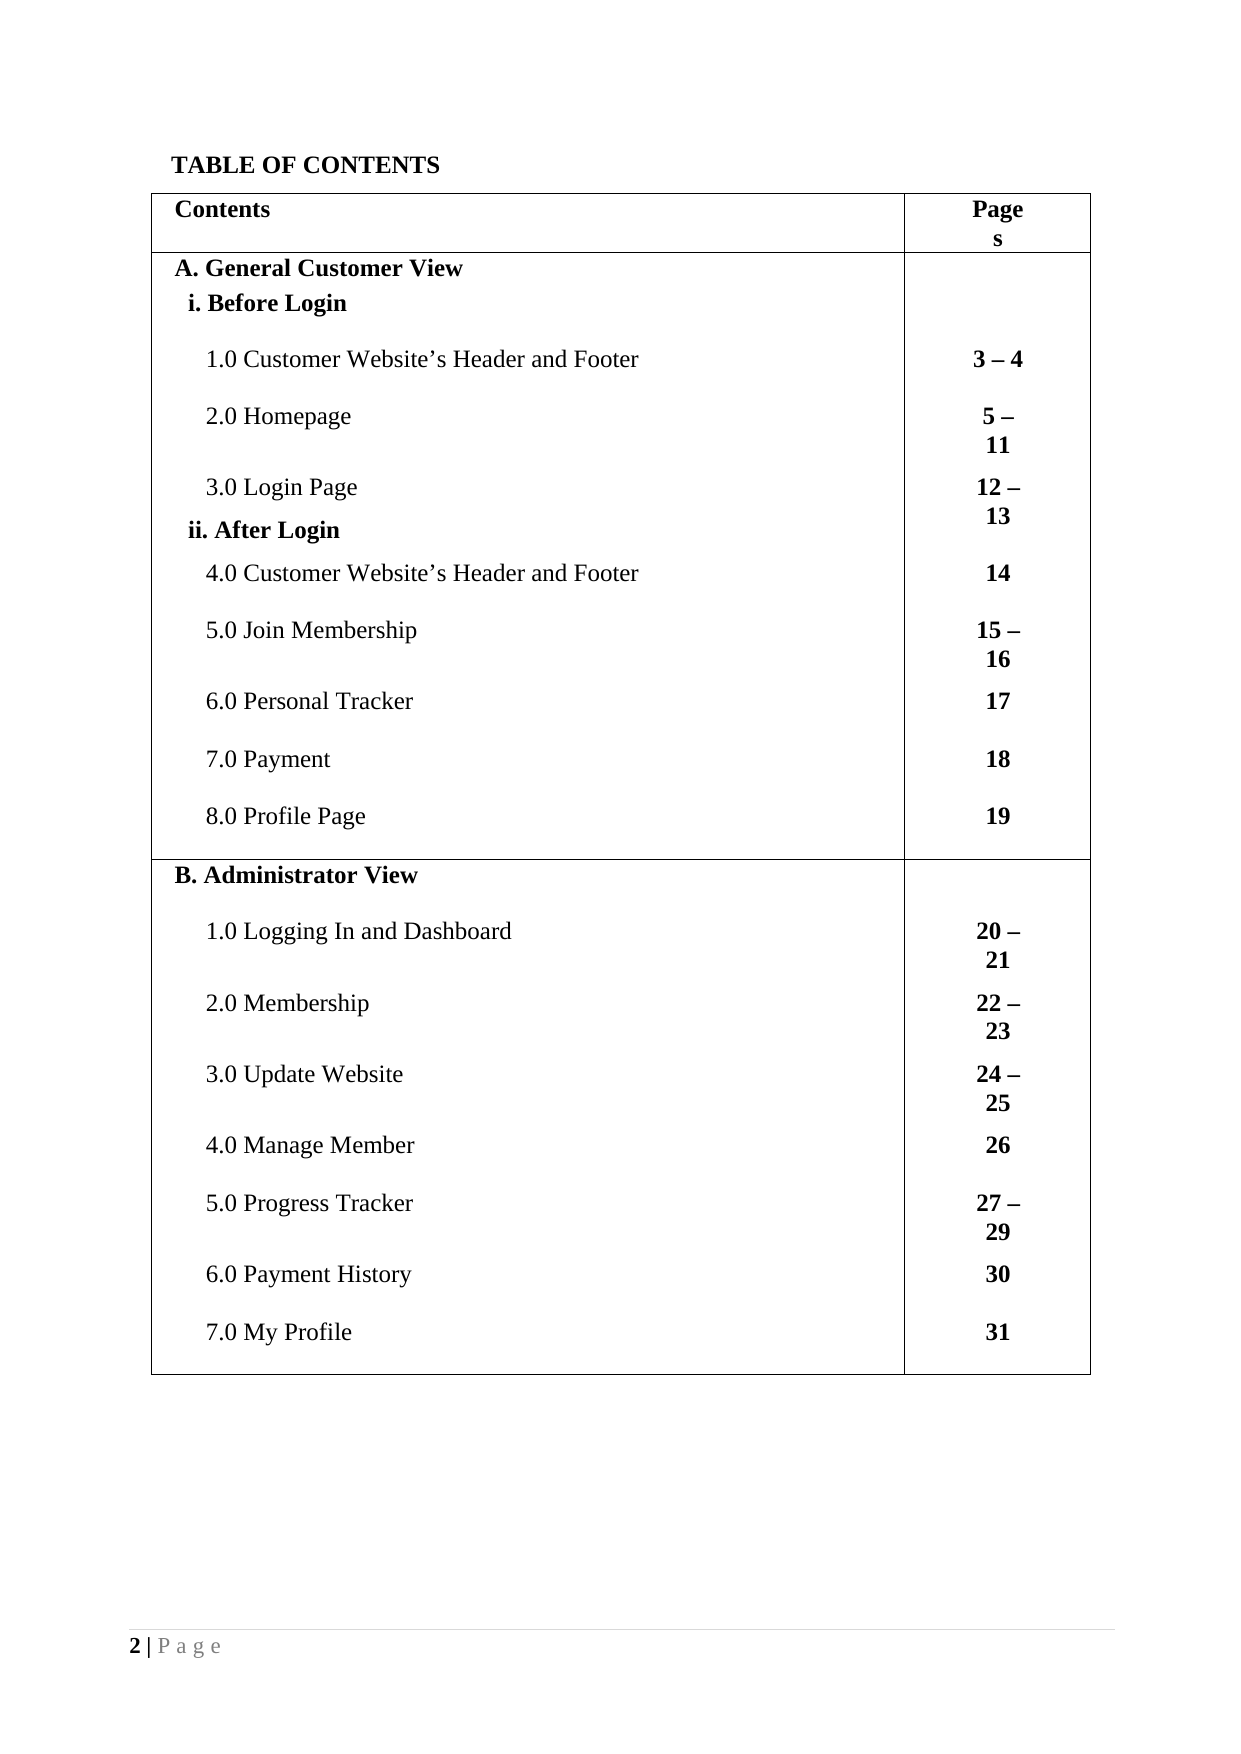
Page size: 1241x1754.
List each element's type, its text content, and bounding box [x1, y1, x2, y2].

table_cell 2.0 Homepage [152, 387, 904, 459]
table_cell 14 [905, 544, 1090, 601]
table_cell 20 – 21 [905, 903, 1090, 974]
table_cell 8.0 Profile Page [152, 788, 904, 859]
table_header Contents [152, 194, 904, 252]
table_cell 30 [905, 1245, 1090, 1303]
table_cell B. Administrator View [152, 860, 904, 902]
table_cell 26 [905, 1116, 1090, 1174]
table_header Pages [905, 194, 1090, 252]
table_cell 1.0 Customer Website’s Header and Footer [152, 330, 904, 387]
table_cell 27 – 29 [905, 1174, 1090, 1245]
table_cell 22 – 23 [905, 974, 1090, 1045]
table_cell 5 – 11 [905, 387, 1090, 459]
table_cell 12 – 13 [905, 459, 1090, 544]
table_cell 24 – 25 [905, 1045, 1090, 1116]
table_cell [905, 253, 1090, 330]
table_cell [905, 860, 1090, 902]
table_cell 6.0 Payment History [152, 1245, 904, 1303]
table_cell 6.0 Personal Tracker [152, 673, 904, 730]
table_cell 15 – 16 [905, 601, 1090, 673]
table_cell 7.0 My Profile [152, 1303, 904, 1374]
subtitle TABLE OF CONTENTS [150, 150, 1111, 179]
table_cell 4.0 Customer Website’s Header and Footer [152, 544, 904, 601]
table_cell 5.0 Join Membership [152, 601, 904, 673]
table_cell 18 [905, 730, 1090, 787]
table_cell 5.0 Progress Tracker [152, 1174, 904, 1245]
table_cell 2.0 Membership [152, 974, 904, 1045]
table_cell 3.0 Update Website [152, 1045, 904, 1116]
table_cell A. General Customer View i. Before Login [152, 253, 904, 330]
table_cell 17 [905, 673, 1090, 730]
table_cell 3.0 Login Page ii. After Login [152, 459, 904, 544]
table_cell 1.0 Logging In and Dashboard [152, 903, 904, 974]
table_cell 31 [905, 1303, 1090, 1374]
table_cell 19 [905, 788, 1090, 859]
table_cell 3 – 4 [905, 330, 1090, 387]
table_cell 4.0 Manage Member [152, 1116, 904, 1174]
table_cell 7.0 Payment [152, 730, 904, 787]
